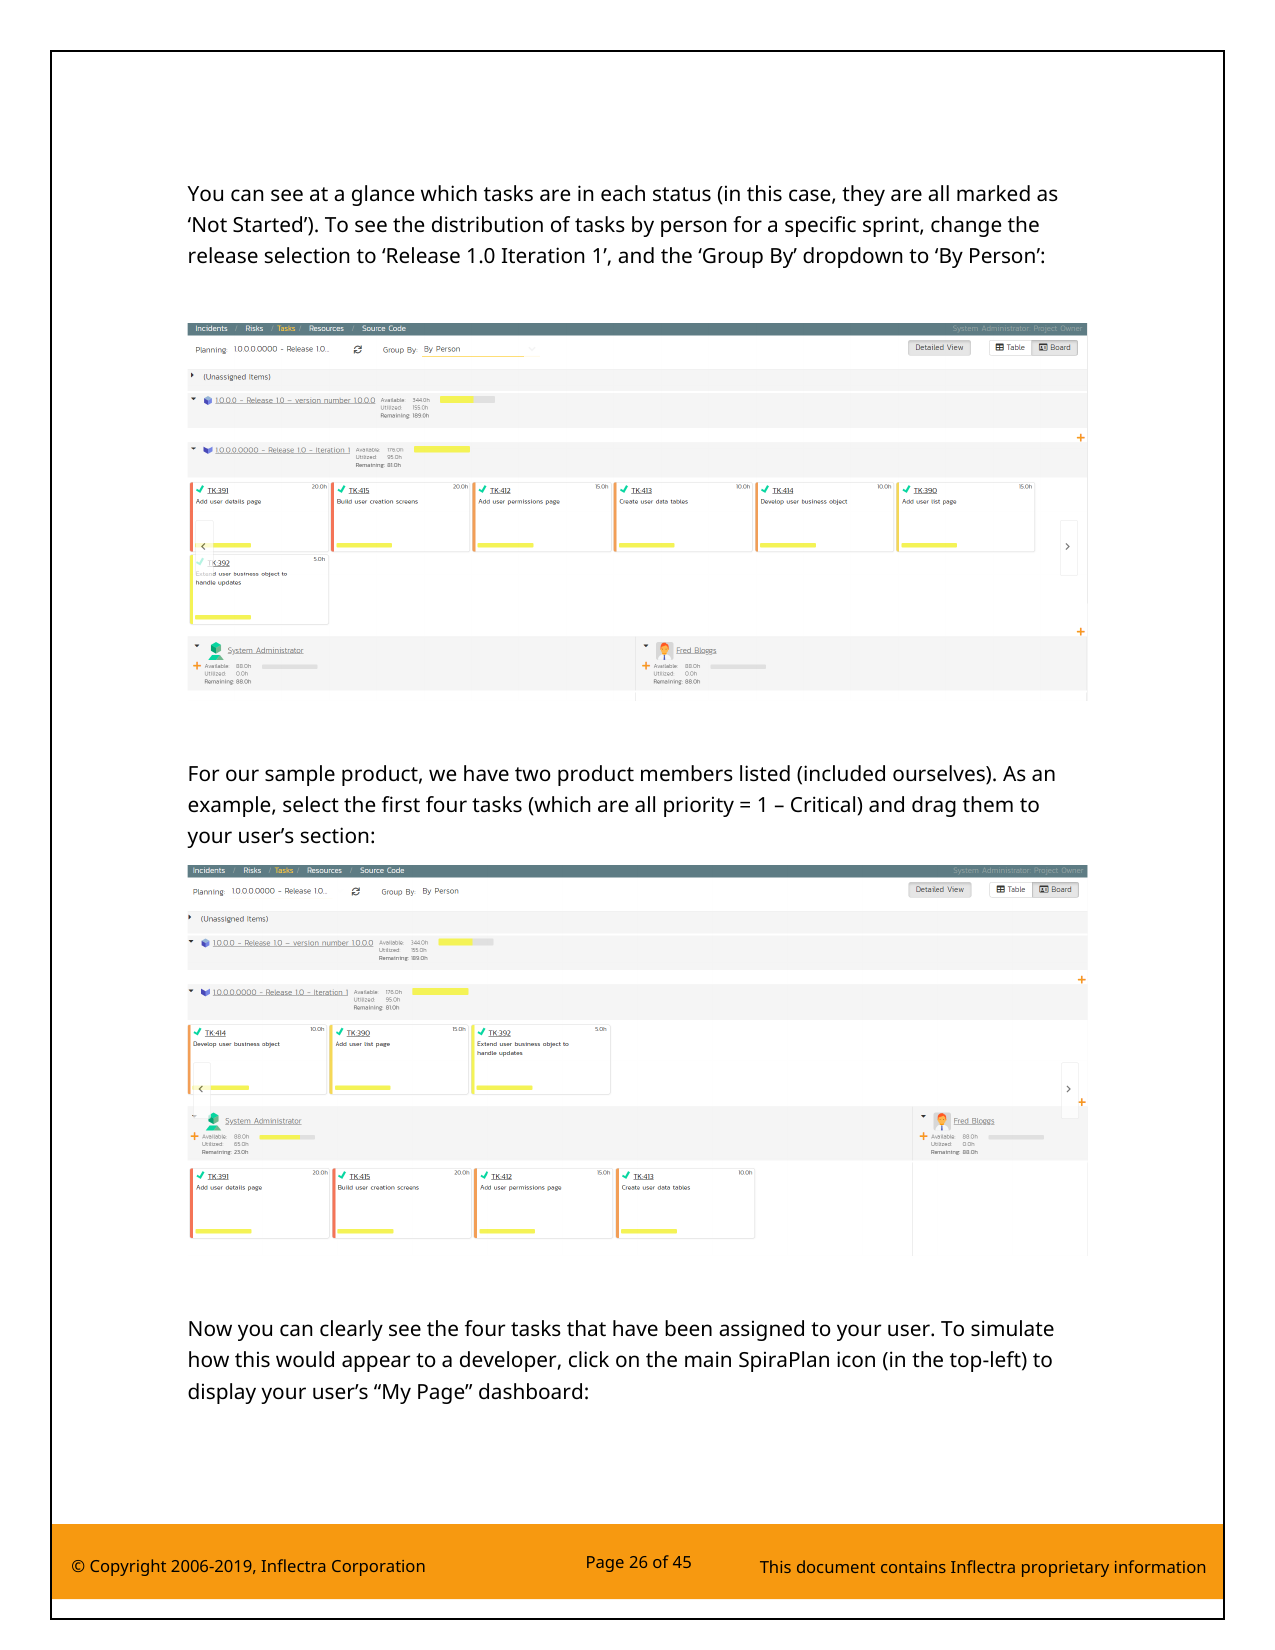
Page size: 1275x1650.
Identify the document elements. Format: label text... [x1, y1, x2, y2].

text Now you can clearly see the four tasks that have been assigned to your user. To simulate how this would appear to a developer, click on the main SpiraPlan icon (in the top-left) to display your user’s “My Page” dashboard: [187, 1314, 1087, 1405]
text You can see at a glance which tasks are in each status (in this case, they are all marked as ‘Not Started’). To see the distribution of tasks by person for a specific sprint, change the release selection to ‘Release 1.0 Iteration 1’, and the ‘Group By’ dropdown to ‘By Person’: [187, 179, 1087, 270]
picture [187, 323, 1088, 701]
picture [187, 865, 1088, 1256]
text For our sample product, we have two product members listed (included ourselves). As an example, select the first four tasks (which are all priority = 1 – Critical) and drag them to your user’s section: [187, 759, 1087, 850]
